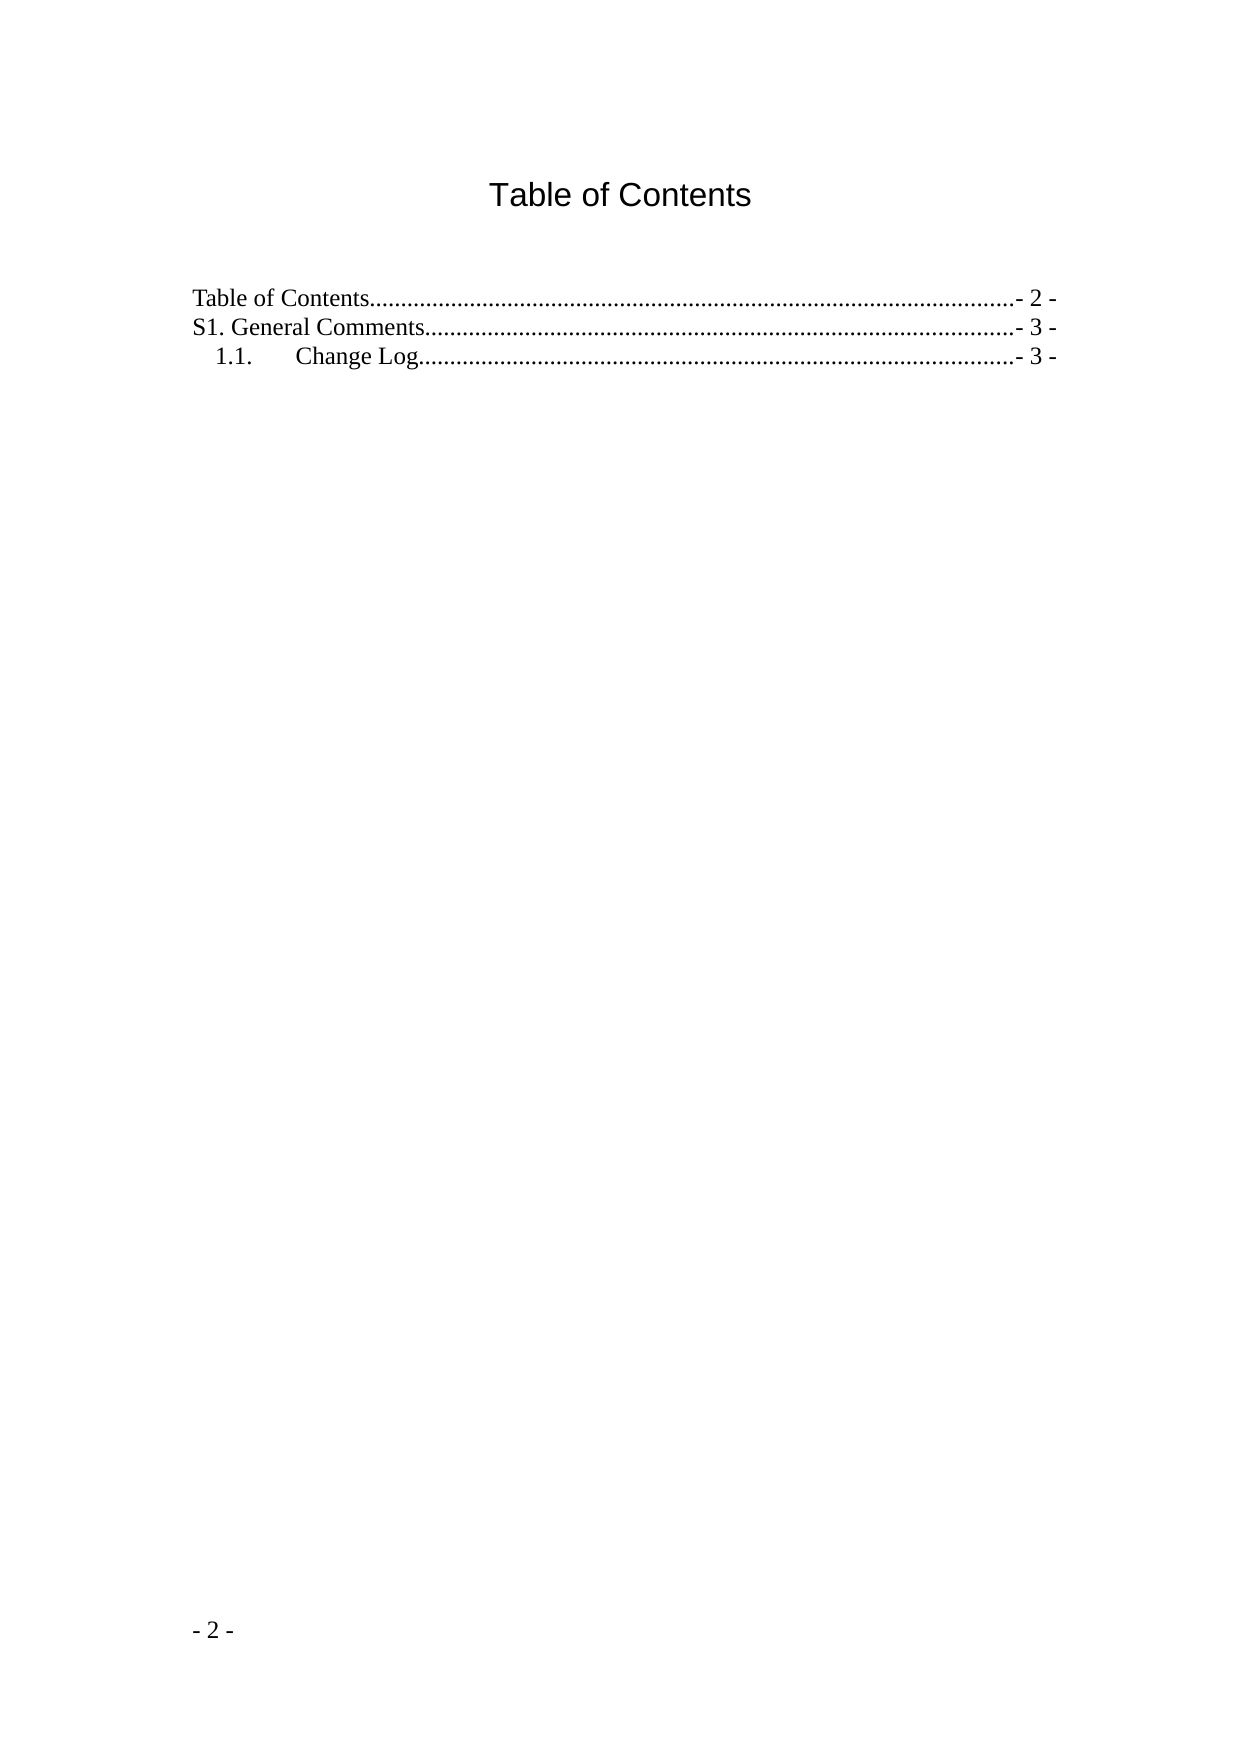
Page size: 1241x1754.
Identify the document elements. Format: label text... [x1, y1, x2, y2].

text Table of Contents - 2 - [192, 283, 1048, 312]
text Table of Contents [192, 175, 1048, 213]
text S1. General Comments - 3 - [192, 312, 1048, 341]
text 1.1. Change Log - 3 - [215, 341, 1048, 370]
